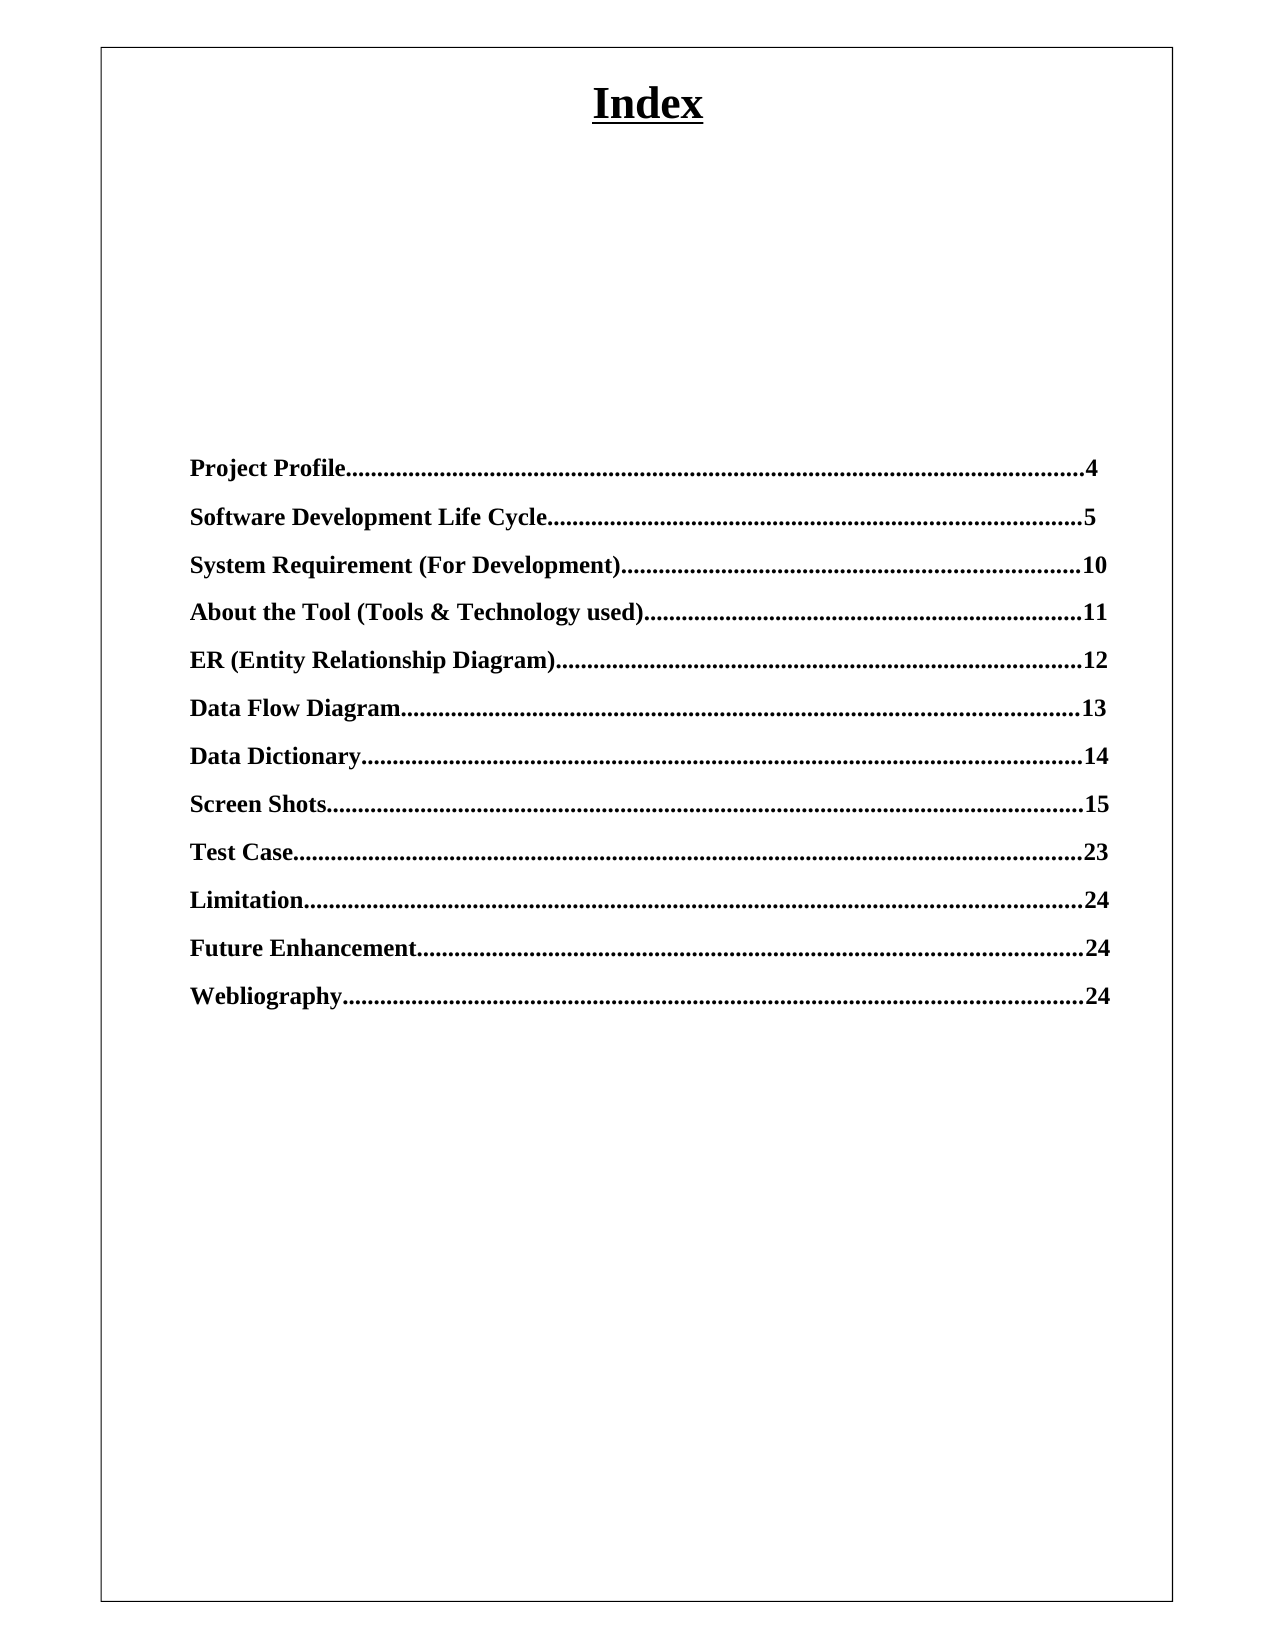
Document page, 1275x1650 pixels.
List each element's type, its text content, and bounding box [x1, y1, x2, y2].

subtitle Index [187, 76, 1108, 129]
